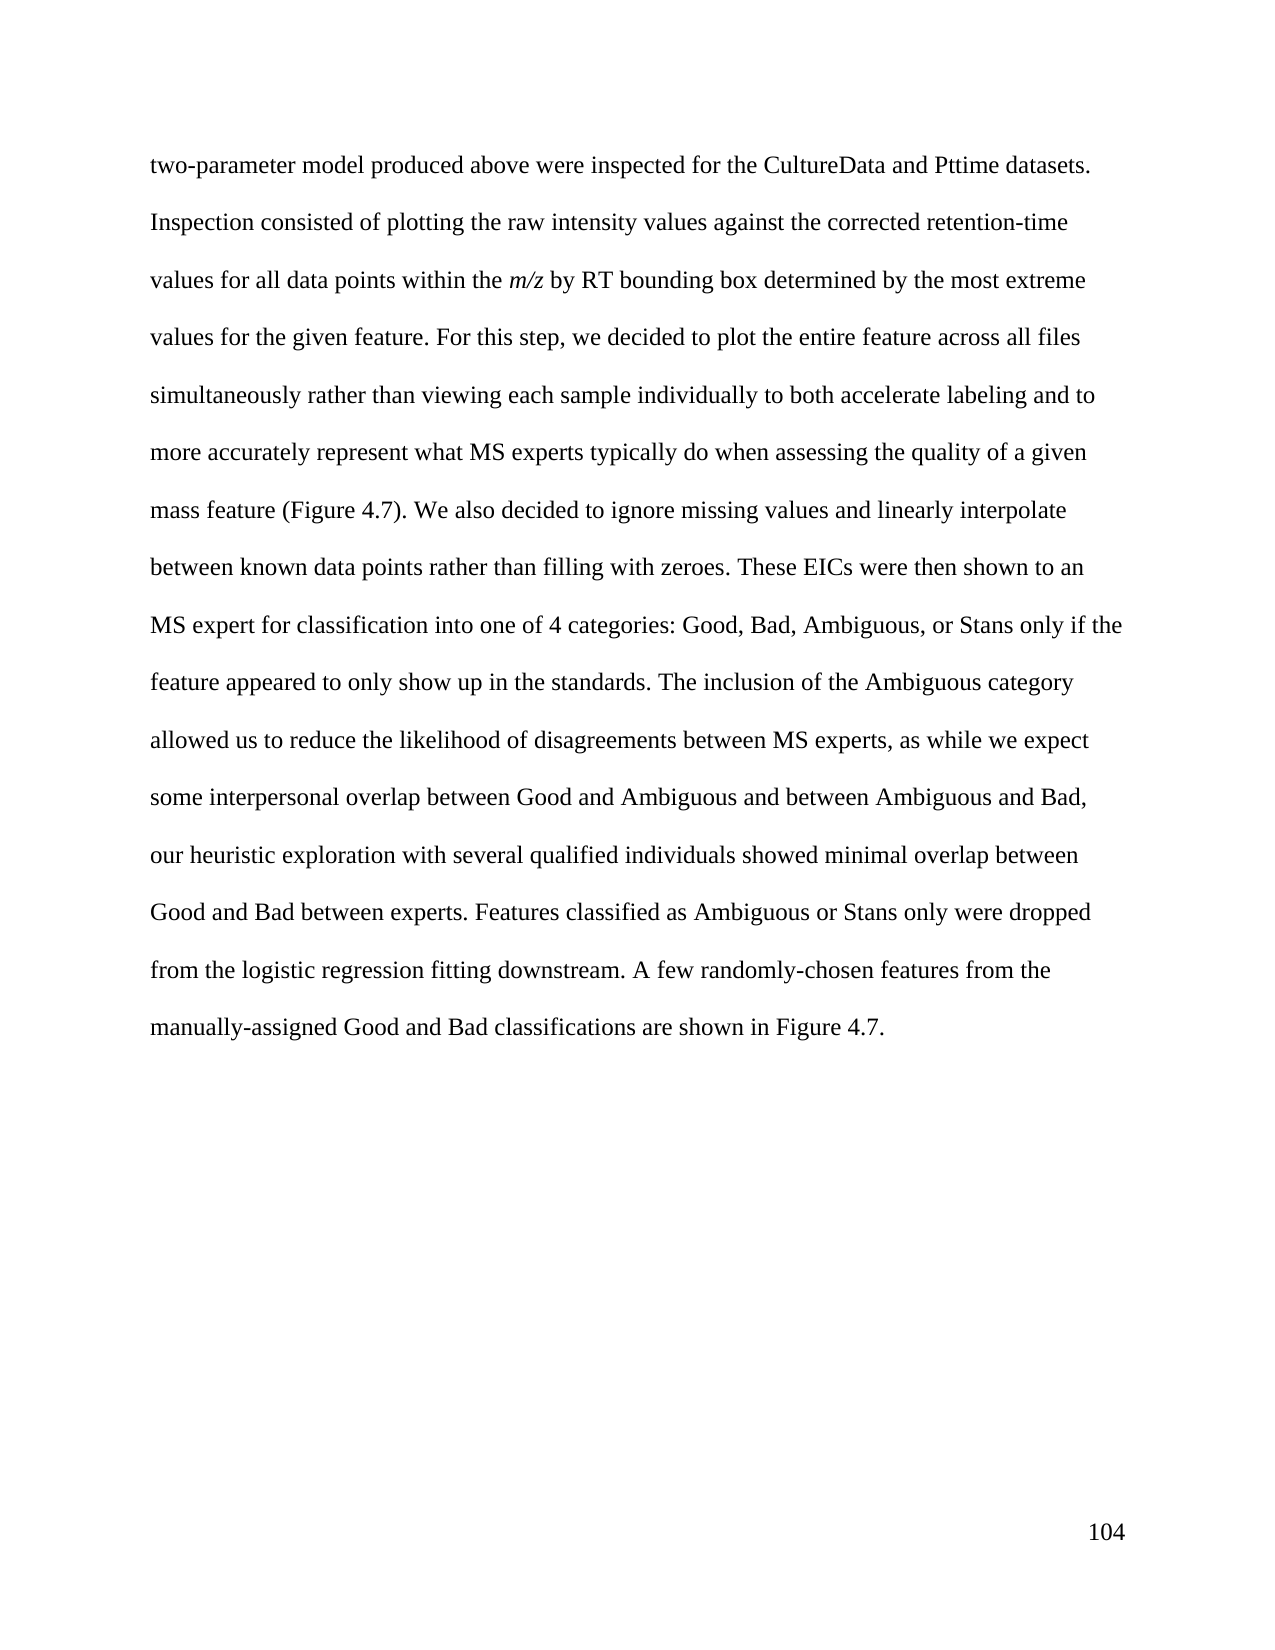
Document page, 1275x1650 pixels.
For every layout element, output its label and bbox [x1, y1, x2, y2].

text [150, 150, 1125, 1041]
